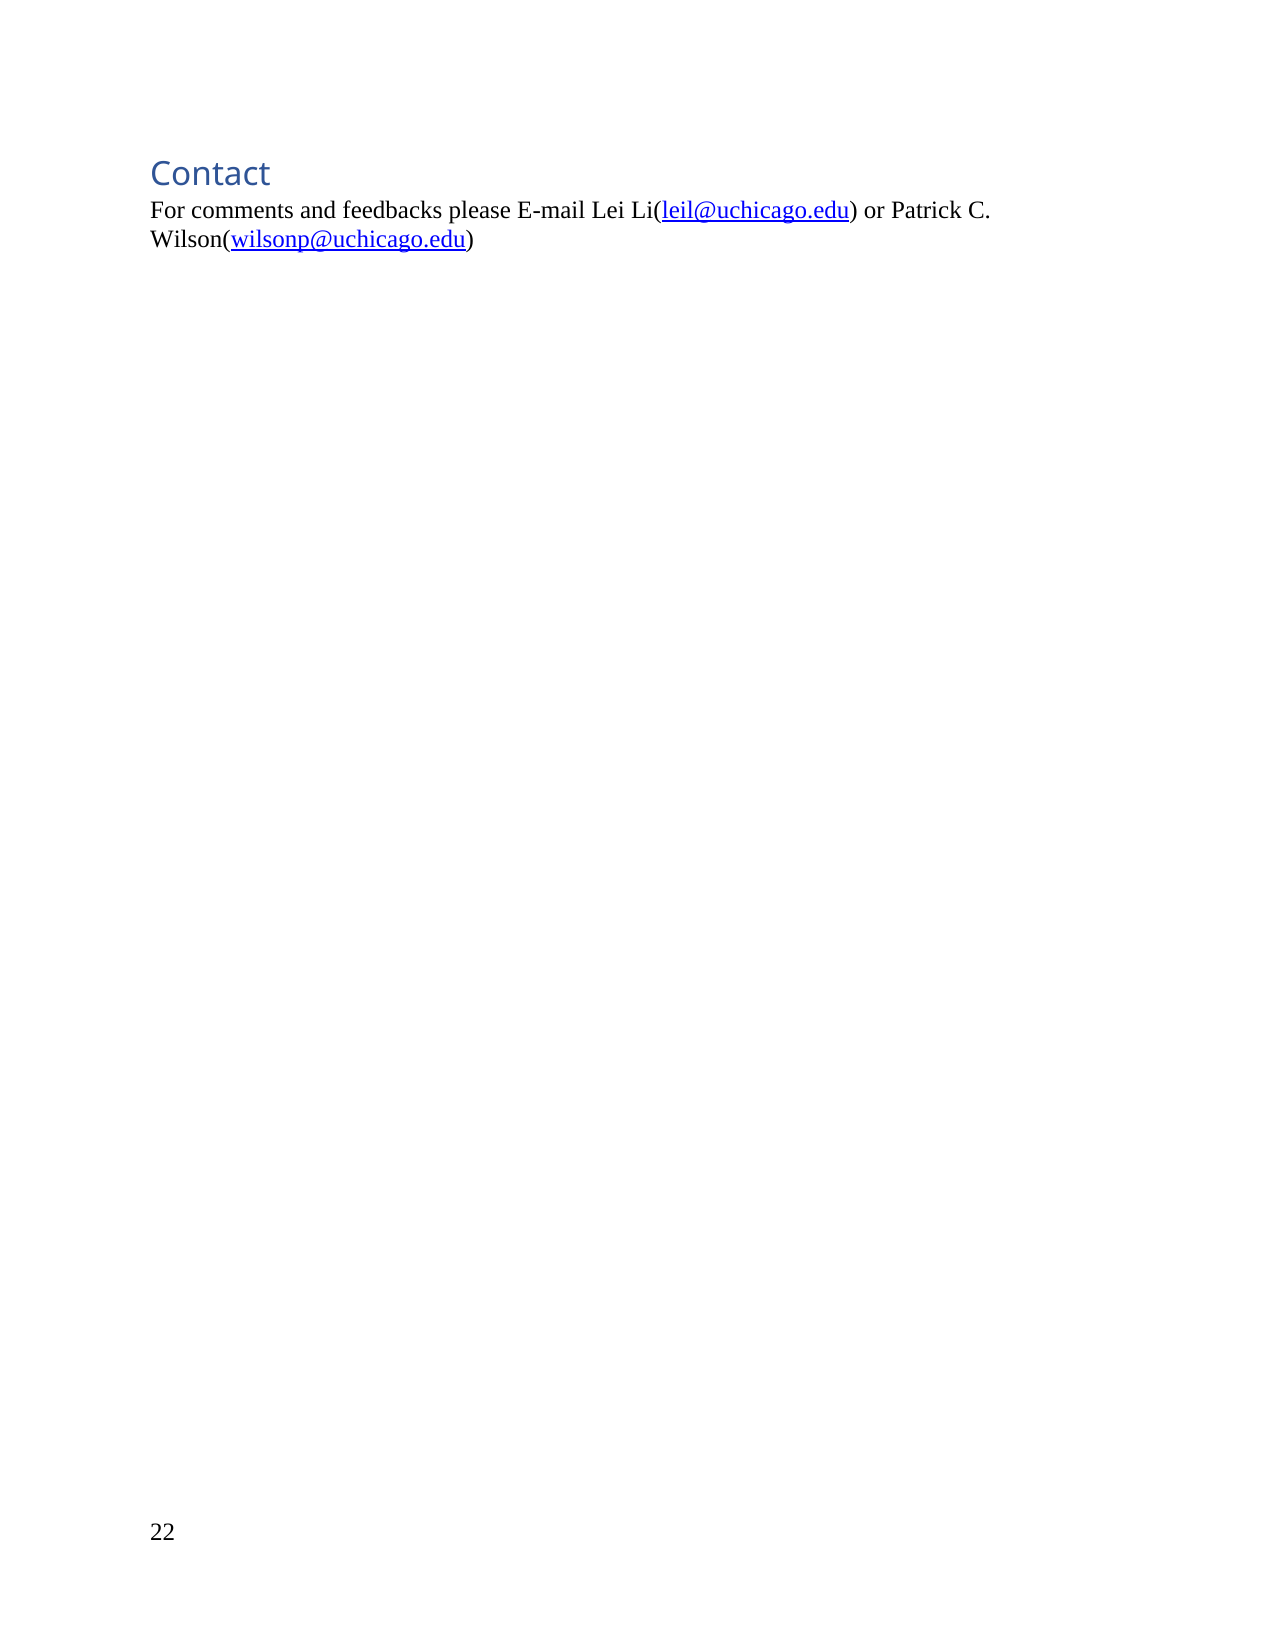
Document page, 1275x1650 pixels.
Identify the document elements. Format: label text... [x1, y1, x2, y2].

subtitle Contact [150, 150, 1125, 195]
text For comments and feedbacks please E-mail Lei Li(leil@uchicago.edu) or Patrick C. Wilson(wilsonp@uchicago.edu) [150, 195, 1125, 253]
